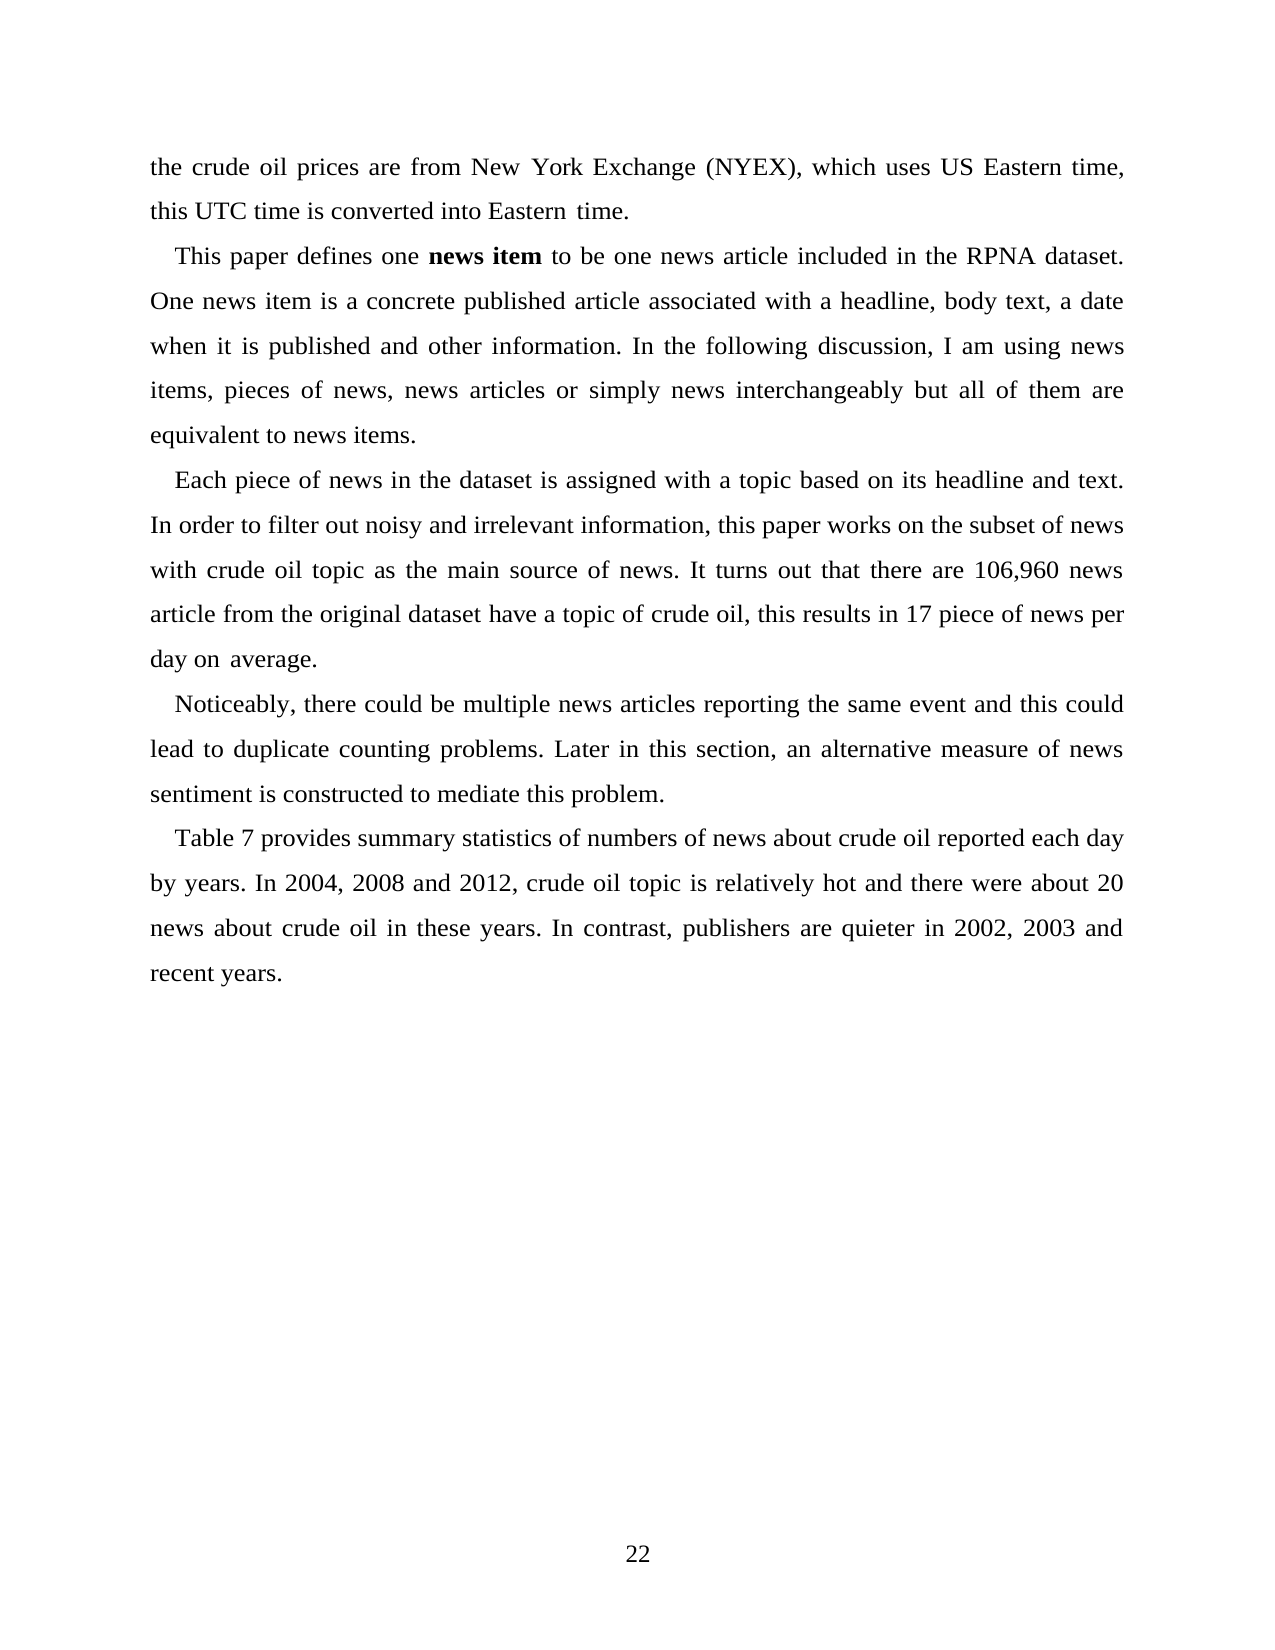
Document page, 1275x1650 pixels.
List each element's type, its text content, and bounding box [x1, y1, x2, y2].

text Noticeably, there could be multiple news articles reporting the same event and this could lead to duplicate counting problems. Later in this section, an alternative measure of news sentiment is constructed to mediate this problem. [150, 689, 1125, 807]
text Each piece of news in the dataset is assigned with a topic based on its headline and text. In order to filter out noisy and irrelevant information, this paper works on the subset of news with crude oil topic as the main source of news. It turns out that there are 106,960 news article from the original dataset have a topic of crude oil, this results in 17 piece of news per day on average. [150, 465, 1126, 673]
text Table 7 provides summary statistics of numbers of news about crude oil reported each day by years. In 2004, 2008 and 2012, crude oil topic is relatively hot and there were about 20 news about crude oil in these years. In contrast, publishers are quieter in 2002, 2003 and recent years. [150, 823, 1125, 987]
text the crude oil prices are from New York Exchange (NYEX), which uses US Eastern time, this UTC time is converted into Eastern time. [150, 152, 1125, 225]
text This paper defines one news item to be one news article included in the RPNA dataset. One news item is a concrete published article associated with a headline, body text, a date when it is published and other information. In the following discussion, I am using news items, pieces of news, news articles or simply news interchangeably but all of them are equivalent to news items. [150, 241, 1126, 449]
